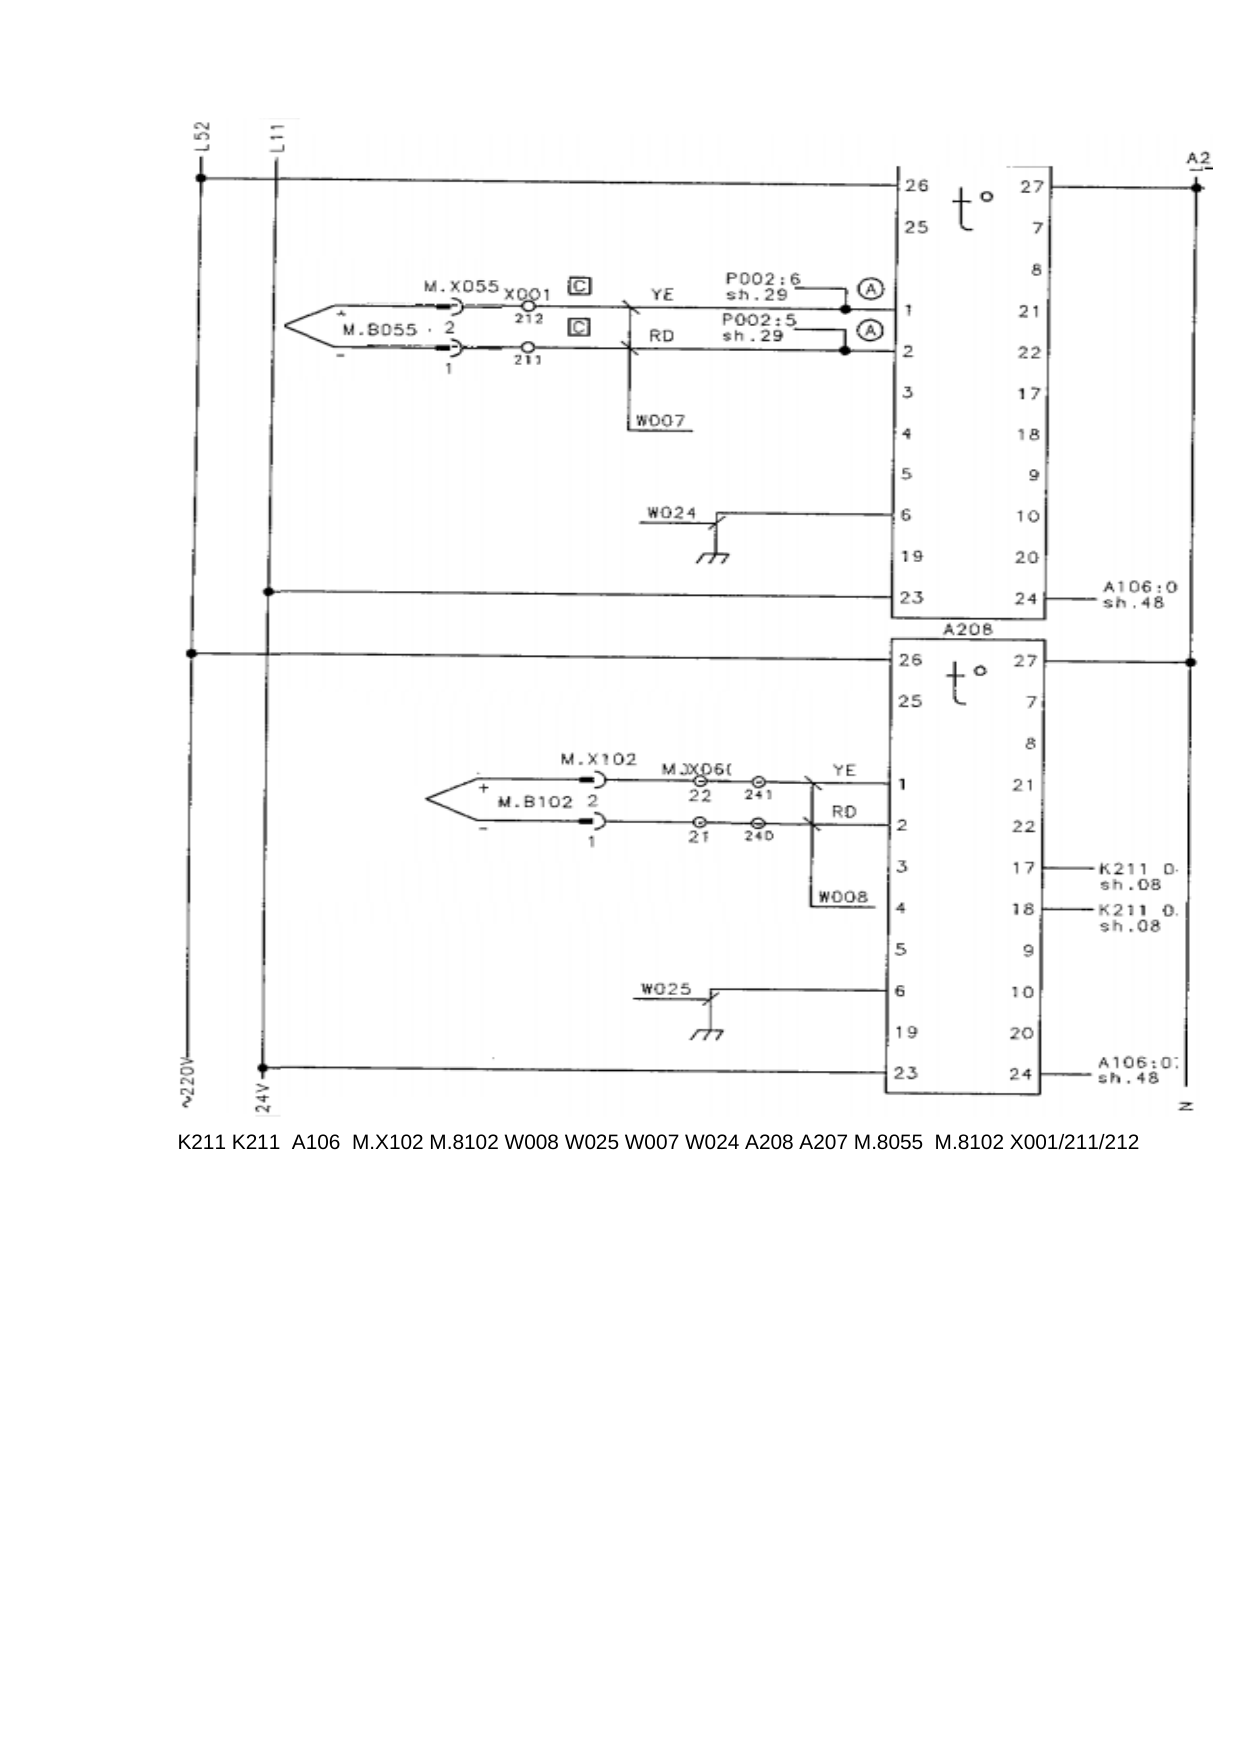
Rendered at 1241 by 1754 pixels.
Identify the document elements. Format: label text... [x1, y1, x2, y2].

text K211 K211 A106 M.X102 M.8102 W008 W025 W007 W024 A208 A207 M.8055 M.8102 X001/211/212 [177, 1131, 1152, 1154]
picture [177, 118, 1213, 1131]
